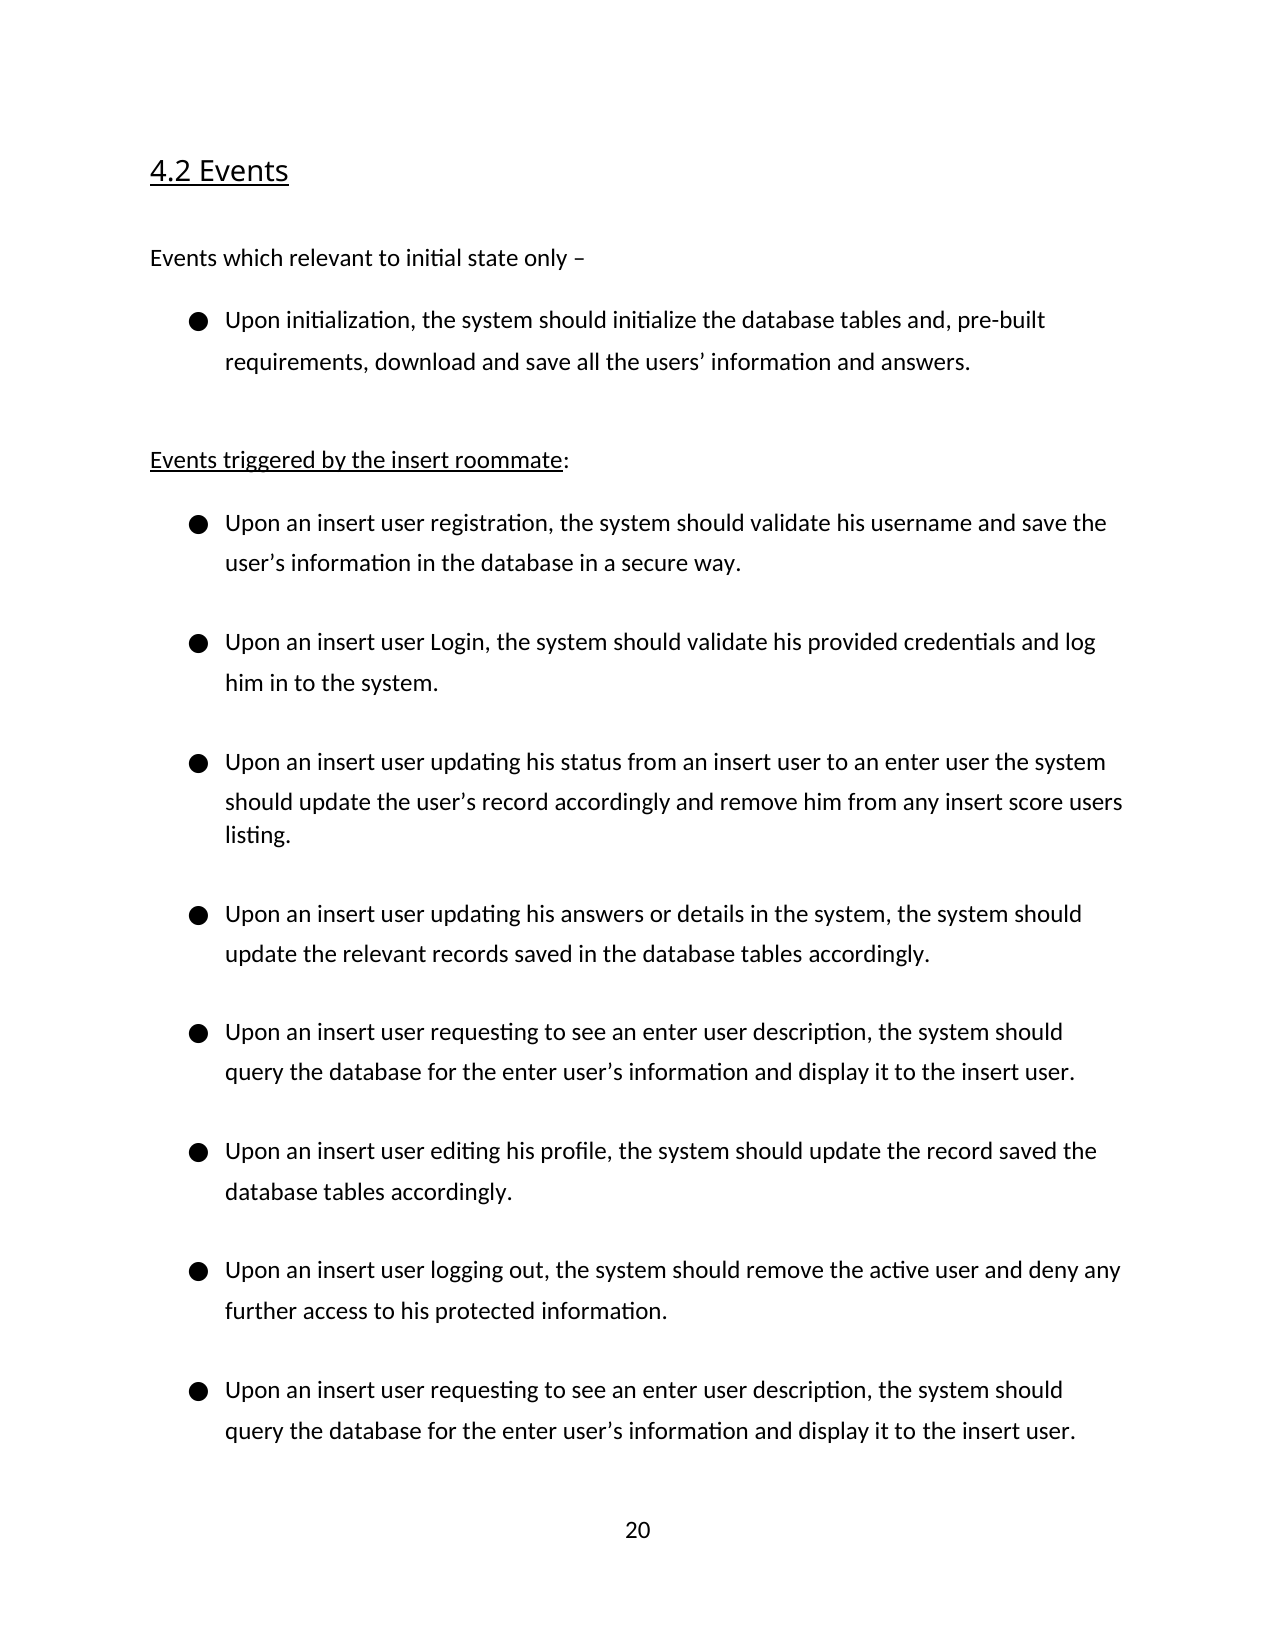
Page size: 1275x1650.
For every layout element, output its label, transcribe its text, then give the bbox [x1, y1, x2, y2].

subtitle 4.2 Events [150, 150, 1125, 190]
list Upon an insert user updating his answers or details in the system, the system should update the relevant records saved in the database tables accordingly. [187, 885, 1125, 969]
list Upon an insert user requesting to see an enter user description, the system should query the database for the enter user’s information and display it to the insert user. [187, 1361, 1125, 1446]
list Upon an insert user requesting to see an enter user description, the system should query the database for the enter user’s information and display it to the insert user. [187, 1003, 1125, 1087]
list Upon an insert user logging out, the system should remove the active user and deny any further access to his protected information. [187, 1242, 1125, 1326]
list Upon an insert user registration, the system should validate his username and save the user’s information in the database in a secure way. [187, 494, 1125, 578]
text Events triggered by the insert roommate: [150, 444, 1125, 475]
list Upon an insert user editing his profile, the system should update the record saved the database tables accordingly. [187, 1122, 1125, 1207]
list Upon an insert user updating his status from an insert user to an enter user the system should update the user’s record accordingly and remove him from any insert score users listing. [187, 733, 1125, 850]
list Upon an insert user Login, the system should validate his provided credentials and log him in to the system. [187, 613, 1125, 698]
list Upon initialization, the system should initialize the database tables and, pre-built requirements, download and save all the users’ information and answers. [187, 292, 1125, 376]
text Events which relevant to initial state only – [150, 242, 1125, 273]
